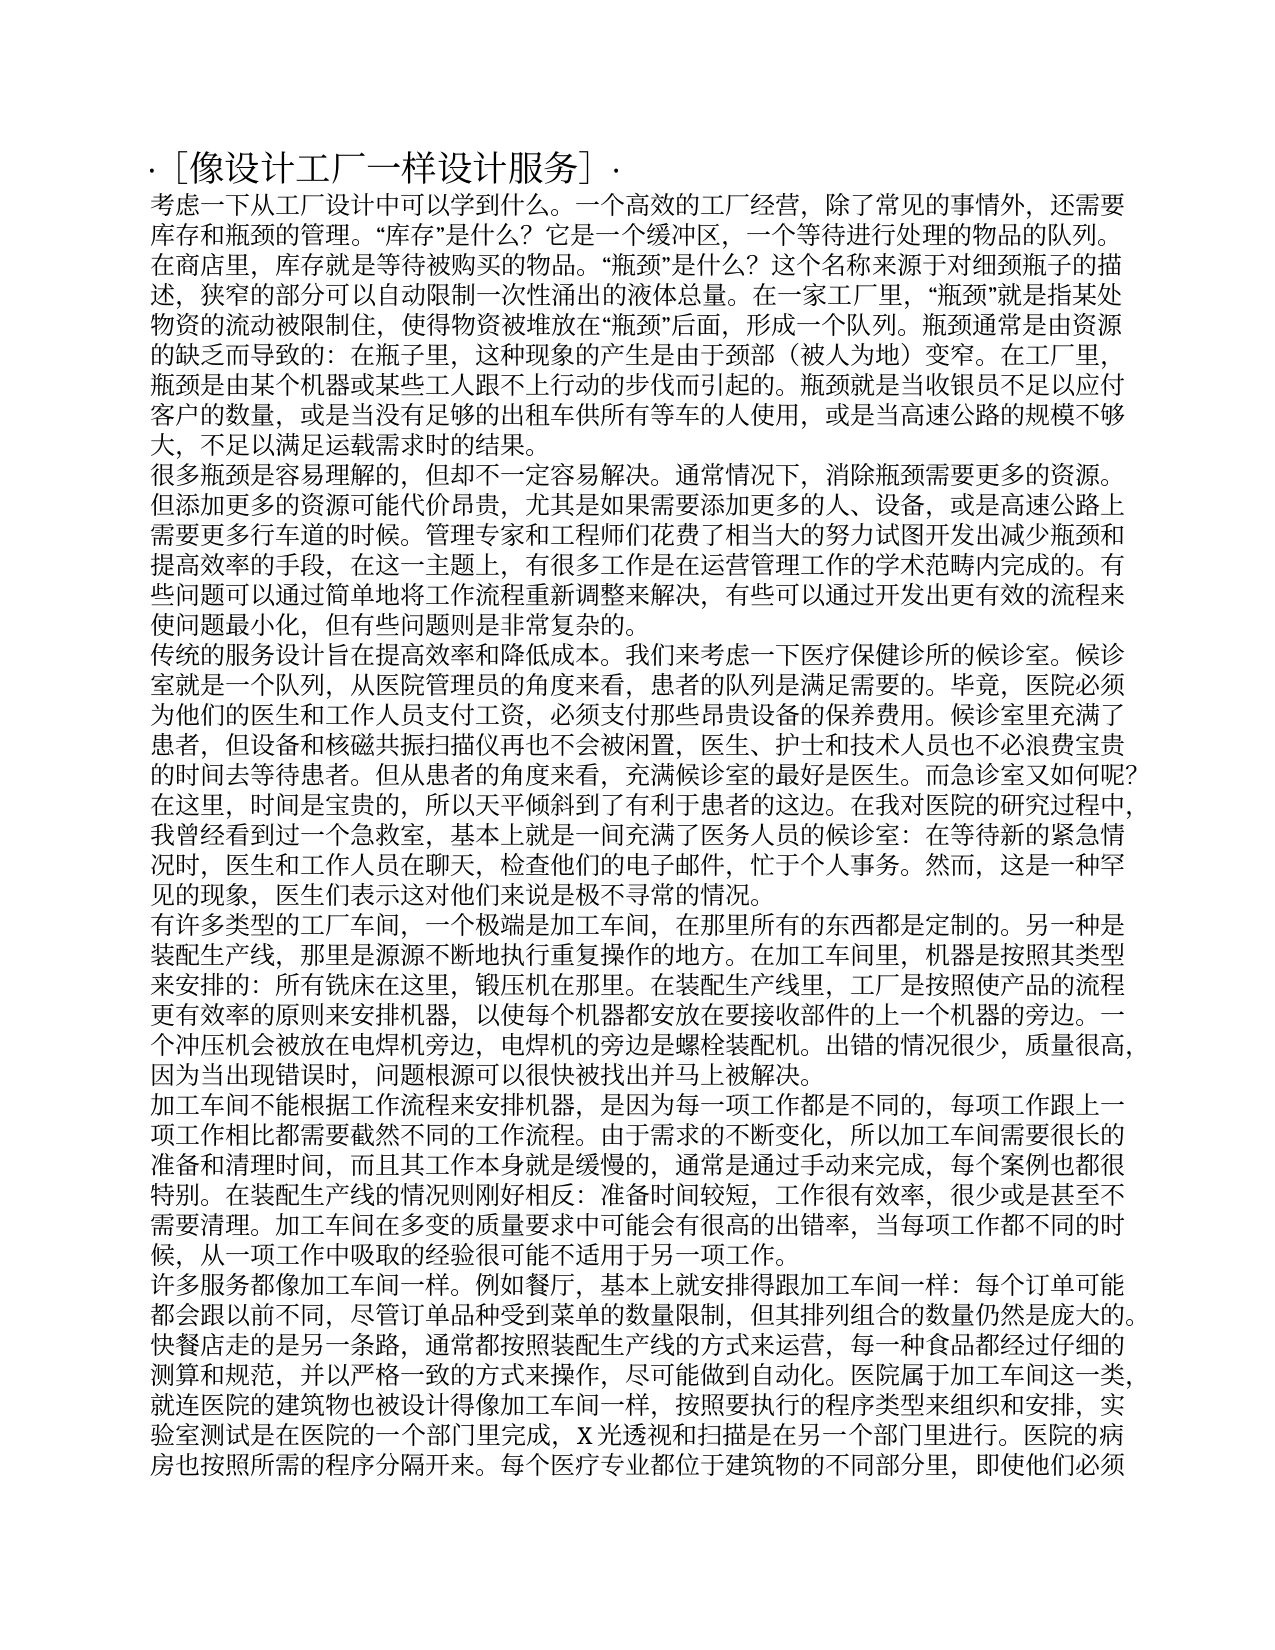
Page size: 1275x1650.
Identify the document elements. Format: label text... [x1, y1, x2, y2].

text 很多瓶颈是容易理解的，但却不一定容易解决。通常情况下，消除瓶颈需要更多的资源。但添加更多的资源可能代价昂贵，尤其是如果需要添加更多的人、设备，或是高速公路上需要更多行车道的时候。管理专家和工程师们花费了相当大的努力试图开发出减少瓶颈和提高效率的手段，在这一主题上，有很多工作是在运营管理工作的学术范畴内完成的。有些问题可以通过简单地将工作流程重新调整来解决，有些可以通过开发出更有效的流程来使问题最小化，但有些问题则是非常复杂的。 [150, 461, 1125, 641]
text 有许多类型的工厂车间，一个极端是加工车间，在那里所有的东西都是定制的。另一种是装配生产线，那里是源源不断地执行重复操作的地方。在加工车间里，机器是按照其类型来安排的：所有铣床在这里，锻压机在那里。在装配生产线里，工厂是按照使产品的流程更有效率的原则来安排机器，以使每个机器都安放在要接收部件的上一个机器的旁边。一个冲压机会被放在电焊机旁边，电焊机的旁边是螺栓装配机。出错的情况很少，质量很高，因为当出现错误时，问题根源可以很快被找出并马上被解决。 [150, 911, 1125, 1091]
text 考虑一下从工厂设计中可以学到什么。一个高效的工厂经营，除了常见的事情外，还需要库存和瓶颈的管理。“库存”是什么？它是一个缓冲区，一个等待进行处理的物品的队列。在商店里，库存就是等待被购买的物品。“瓶颈”是什么？这个名称来源于对细颈瓶子的描述，狭窄的部分可以自动限制一次性涌出的液体总量。在一家工厂里，“瓶颈”就是指某处物资的流动被限制住，使得物资被堆放在“瓶颈”后面，形成一个队列。瓶颈通常是由资源的缺乏而导致的：在瓶子里，这种现象的产生是由于颈部（被人为地）变窄。在工厂里，瓶颈是由某个机器或某些工人跟不上行动的步伐而引起的。瓶颈就是当收银员不足以应付客户的数量，或是当没有足够的出租车供所有等车的人使用，或是当高速公路的规模不够大，不足以满足运载需求时的结果。 [150, 191, 1125, 461]
text ·［像设计工厂一样设计服务］· [150, 150, 1125, 191]
text 传统的服务设计旨在提高效率和降低成本。我们来考虑一下医疗保健诊所的候诊室。候诊室就是一个队列，从医院管理员的角度来看，患者的队列是满足需要的。毕竟，医院必须为他们的医生和工作人员支付工资，必须支付那些昂贵设备的保养费用。候诊室里充满了患者，但设备和核磁共振扫描仪再也不会被闲置，医生、护士和技术人员也不必浪费宝贵的时间去等待患者。但从患者的角度来看，充满候诊室的最好是医生。而急诊室又如何呢？在这里，时间是宝贵的，所以天平倾斜到了有利于患者的这边。在我对医院的研究过程中，我曾经看到过一个急救室，基本上就是一间充满了医务人员的候诊室：在等待新的紧急情况时，医生和工作人员在聊天，检查他们的电子邮件，忙于个人事务。然而，这是一种罕见的现象，医生们表示这对他们来说是极不寻常的情况。 [150, 641, 1125, 911]
text 加工车间不能根据工作流程来安排机器，是因为每一项工作都是不同的，每项工作跟上一项工作相比都需要截然不同的工作流程。由于需求的不断变化，所以加工车间需要很长的准备和清理时间，而且其工作本身就是缓慢的，通常是通过手动来完成，每个案例也都很特别。在装配生产线的情况则刚好相反：准备时间较短，工作很有效率，很少或是甚至不需要清理。加工车间在多变的质量要求中可能会有很高的出错率，当每项工作都不同的时候，从一项工作中吸取的经验很可能不适用于另一项工作。 [150, 1091, 1125, 1271]
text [150, 1271, 1125, 1481]
